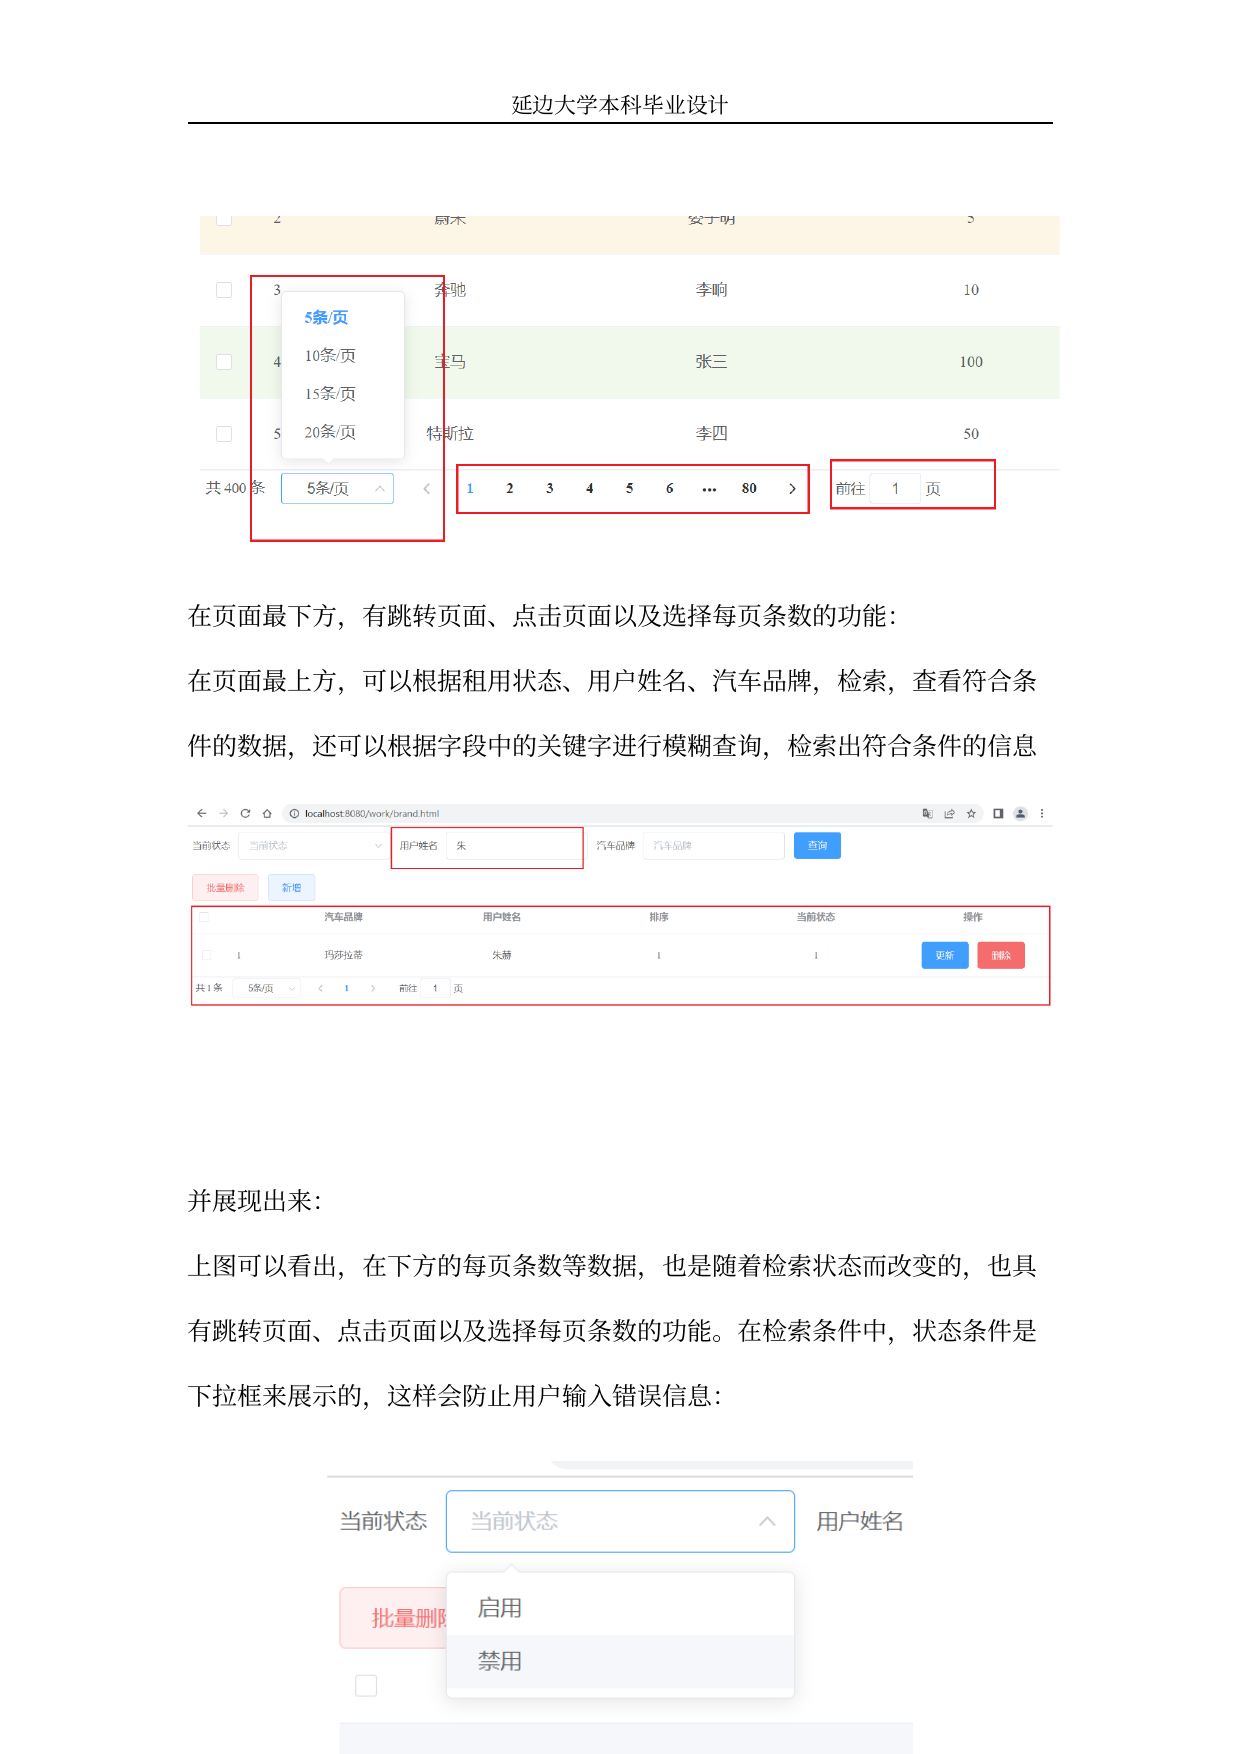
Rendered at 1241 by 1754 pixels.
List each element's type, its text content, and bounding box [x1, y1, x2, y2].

picture [187, 804, 1053, 1166]
text 在页面最上方，可以根据租用状态、用户姓名、汽车品牌，检索，查看符合条件的数据，还可以根据字段中的关键字进行模糊查询，检索出符合条件的信息并展现出来： [187, 1166, 1053, 1232]
text 上图可以看出，在下方的每页条数等数据，也是随着检索状态而改变的，也具有跳转页面、点击页面以及选择每页条数的功能。在检索条件中，状态条件是下拉框来展示的，这样会防止用户输入错误信息： [187, 1232, 1053, 1427]
text 在页面最上方，可以根据租用状态、用户姓名、汽车品牌，检索，查看符合条件的数据，还可以根据字段中的关键字进行模糊查询，检索出符合条件的信息并展现出来： [187, 647, 1053, 804]
picture [327, 1461, 913, 1754]
picture [194, 216, 1060, 578]
